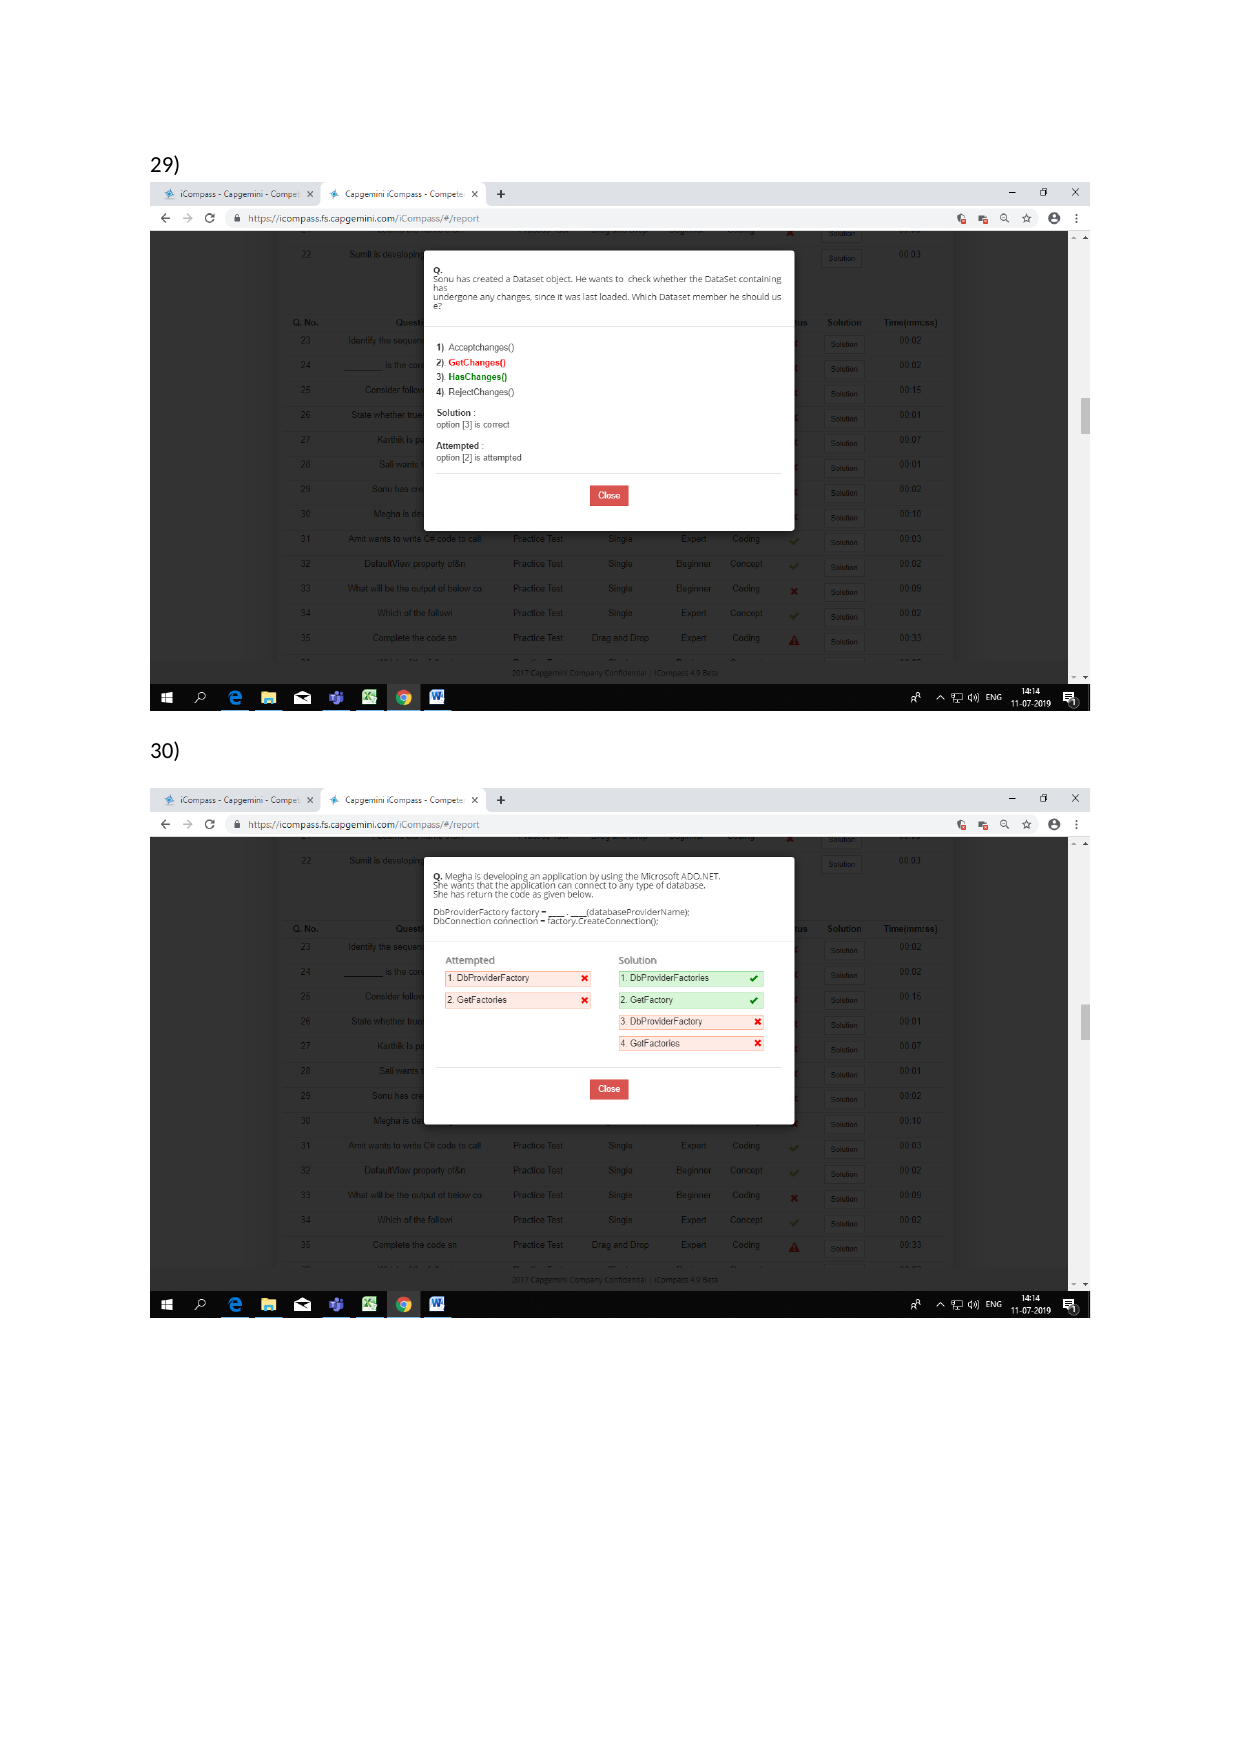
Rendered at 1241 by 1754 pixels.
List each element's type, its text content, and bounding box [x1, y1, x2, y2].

picture [150, 788, 1091, 1318]
text 30) [150, 736, 1090, 764]
text 29) [150, 150, 1090, 182]
picture [150, 182, 1091, 711]
